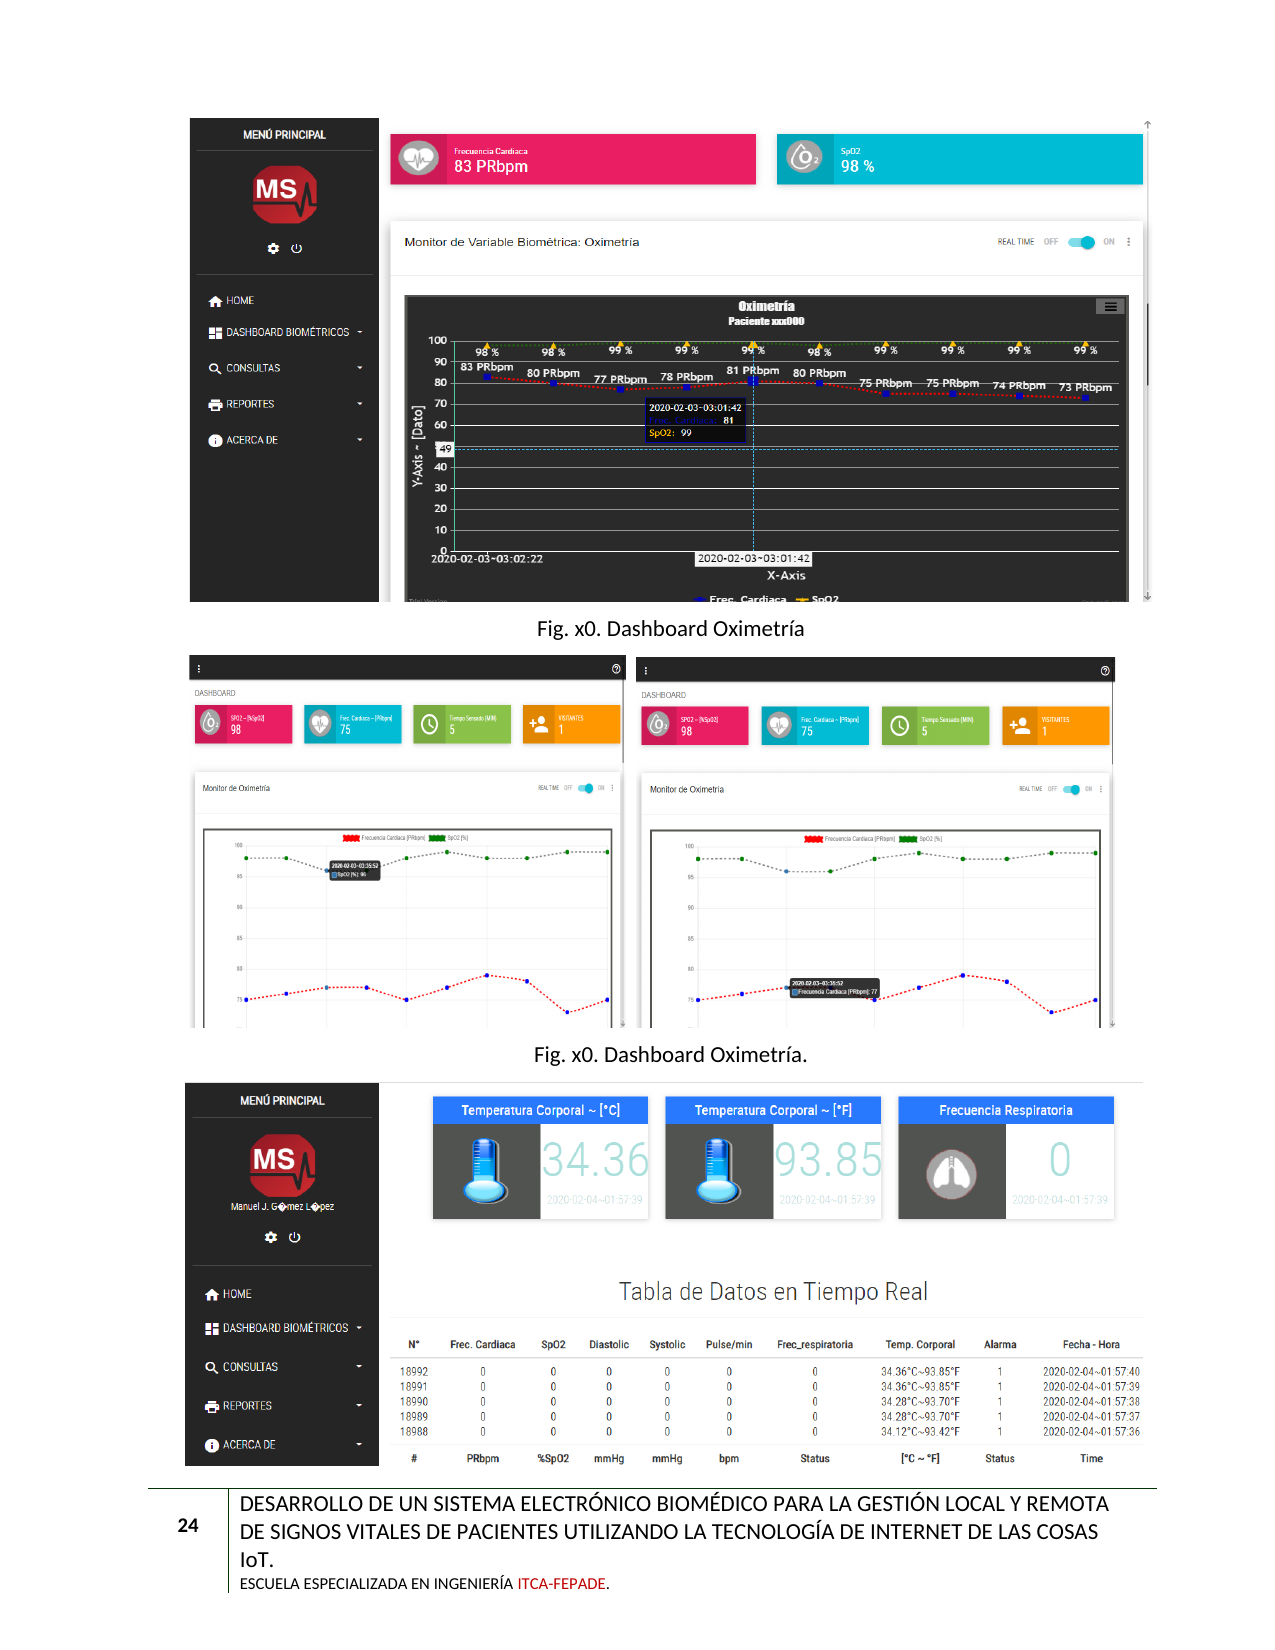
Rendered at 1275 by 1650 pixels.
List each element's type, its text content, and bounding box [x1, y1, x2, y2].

text Fig. x0. Dashboard Oximetría. [185, 1040, 1157, 1068]
picture [636, 657, 1116, 1028]
picture [189, 655, 626, 1028]
text Fig. x0. Dashboard Oximetría [185, 614, 1157, 643]
picture [189, 118, 1153, 602]
picture [185, 1080, 1144, 1466]
